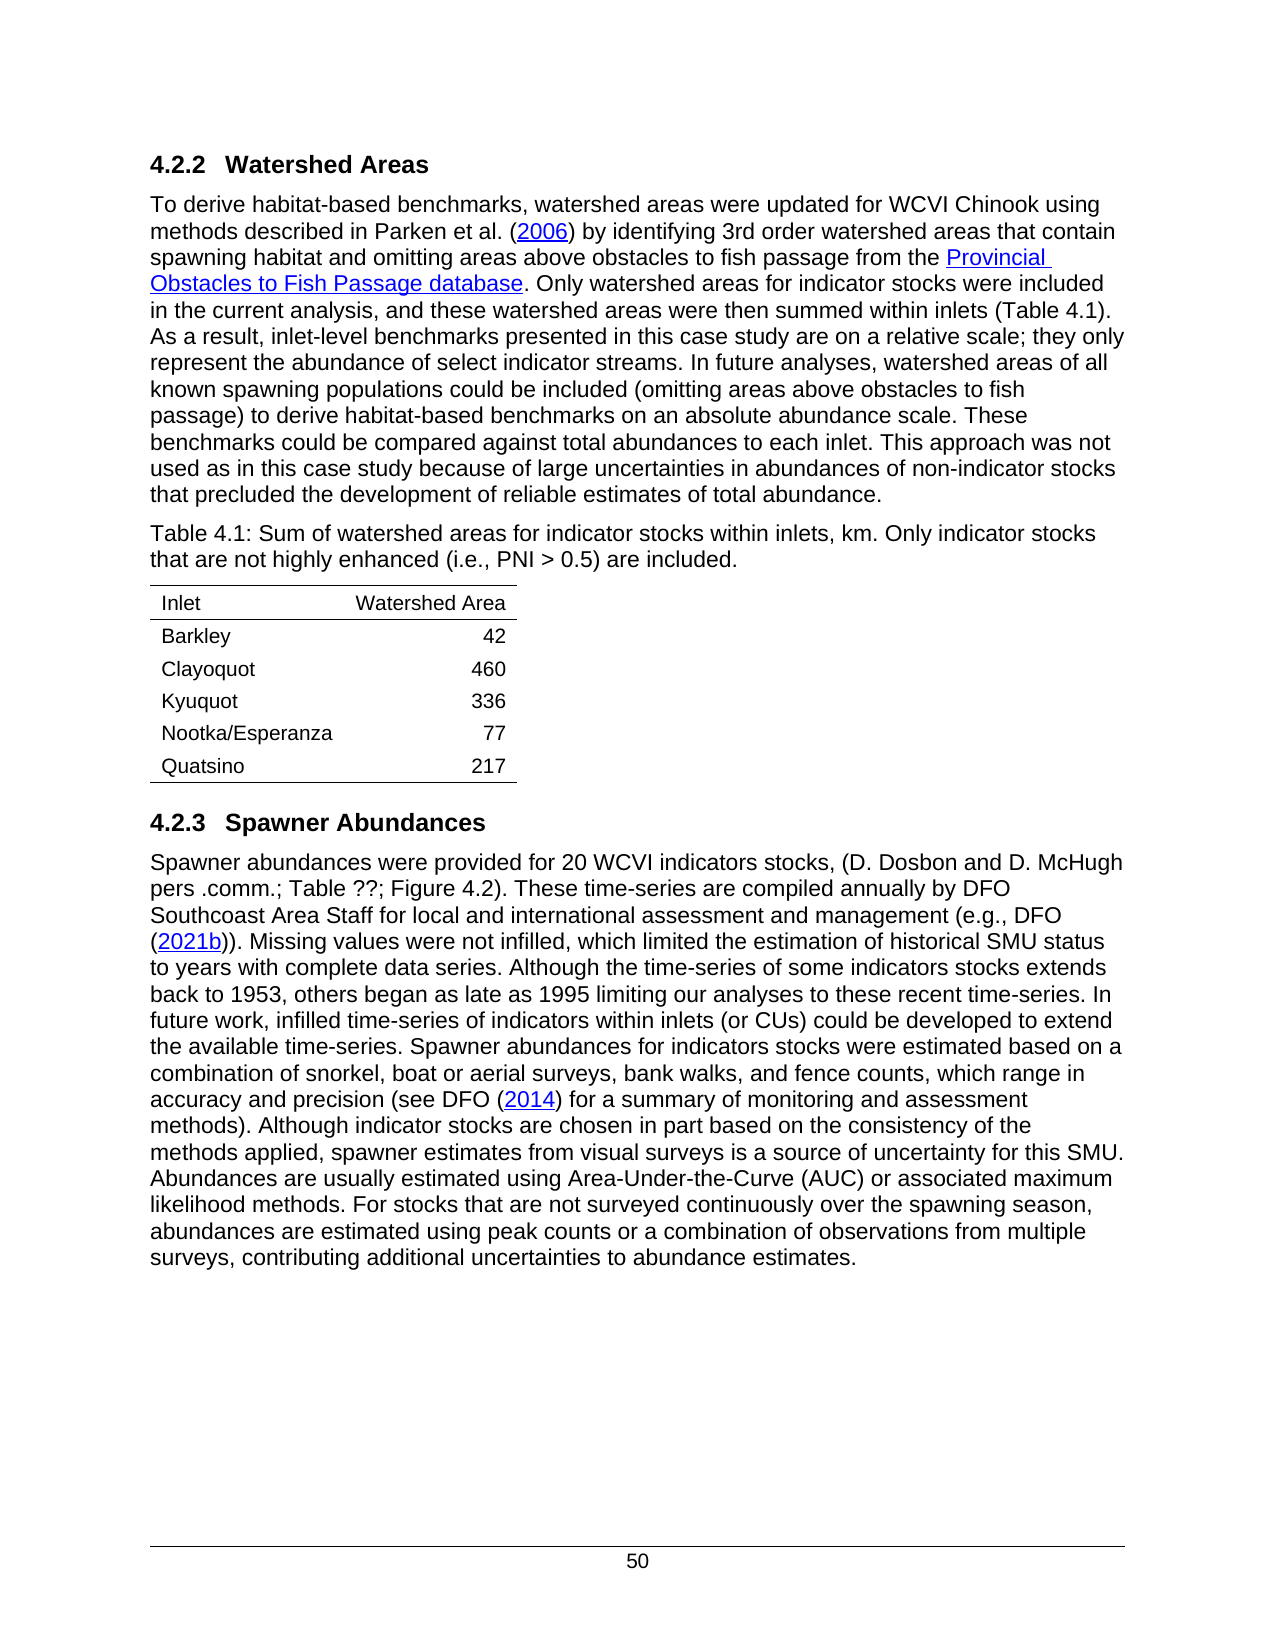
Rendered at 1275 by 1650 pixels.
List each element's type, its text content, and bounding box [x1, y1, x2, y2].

table_cell Quatsino [150, 749, 344, 782]
table_cell 77 [344, 717, 517, 749]
table_header Inlet [150, 586, 344, 618]
table_cell 42 [344, 620, 517, 652]
table_cell 217 [344, 749, 517, 782]
table_cell Nootka/Esperanza [150, 717, 344, 749]
table_cell Kyuquot [150, 685, 344, 717]
table_cell Clayoquot [150, 653, 344, 685]
table_cell 460 [344, 653, 517, 685]
subtitle 4.2.2 Watershed Areas [150, 150, 1125, 179]
table_cell Barkley [150, 620, 344, 652]
text Table 4.1: Sum of watershed areas for indicator stocks within inlets, km. Only indicator stocks that are not highly enhanced (i.e., PNI > 0.5) are included. [150, 520, 1125, 573]
text To derive habitat-based benchmarks, watershed areas were updated for WCVI Chinook using methods described in Parken et al. (2006) by identifying 3rd order watershed areas that contain spawning habitat and omitting areas above obstacles to fish passage from the Provincial Obstacles to Fish Passage database. Only watershed areas for indicator stocks were included in the current analysis, and these watershed areas were then summed within inlets (Table 4.1). As a result, inlet-level benchmarks presented in this case study are on a relative scale; they only represent the abundance of select indicator streams. In future analyses, watershed areas of all known spawning populations could be included (omitting areas above obstacles to fish passage) to derive habitat-based benchmarks on an absolute abundance scale. These benchmarks could be compared against total abundances to each inlet. This approach was not used as in this case study because of large uncertainties in abundances of non-indicator stocks that precluded the development of reliable estimates of total abundance. [150, 191, 1125, 507]
subtitle 4.2.3 Spawner Abundances [150, 808, 1125, 836]
table_cell 336 [344, 685, 517, 717]
text Spawner abundances were provided for 20 WCVI indicators stocks, (D. Dosbon and D. McHugh pers .comm.; Table ??; Figure 4.2). These time-series are compiled annually by DFO Southcoast Area Staff for local and international assessment and management (e.g., DFO (2021b)). Missing values were not infilled, which limited the estimation of historical SMU status to years with complete data series. Although the time-series of some indicators stocks extends back to 1953, others began as late as 1995 limiting our analyses to these recent time-series. In future work, infilled time-series of indicators within inlets (or CUs) could be developed to extend the available time-series. Spawner abundances for indicators stocks were estimated based on a combination of snorkel, boat or aerial surveys, bank walks, and fence counts, which range in accuracy and precision (see DFO (2014) for a summary of monitoring and assessment methods). Although indicator stocks are chosen in part based on the consistency of the methods applied, spawner estimates from visual surveys is a source of uncertainty for this SMU. Abundances are usually estimated using Area-Under-the-Curve (AUC) or associated maximum likelihood methods. For stocks that are not surveyed continuously over the spawning season, abundances are estimated using peak counts or a combination of observations from multiple surveys, contributing additional uncertainties to abundance estimates. [150, 849, 1125, 1271]
table_header Watershed Area [344, 586, 517, 618]
